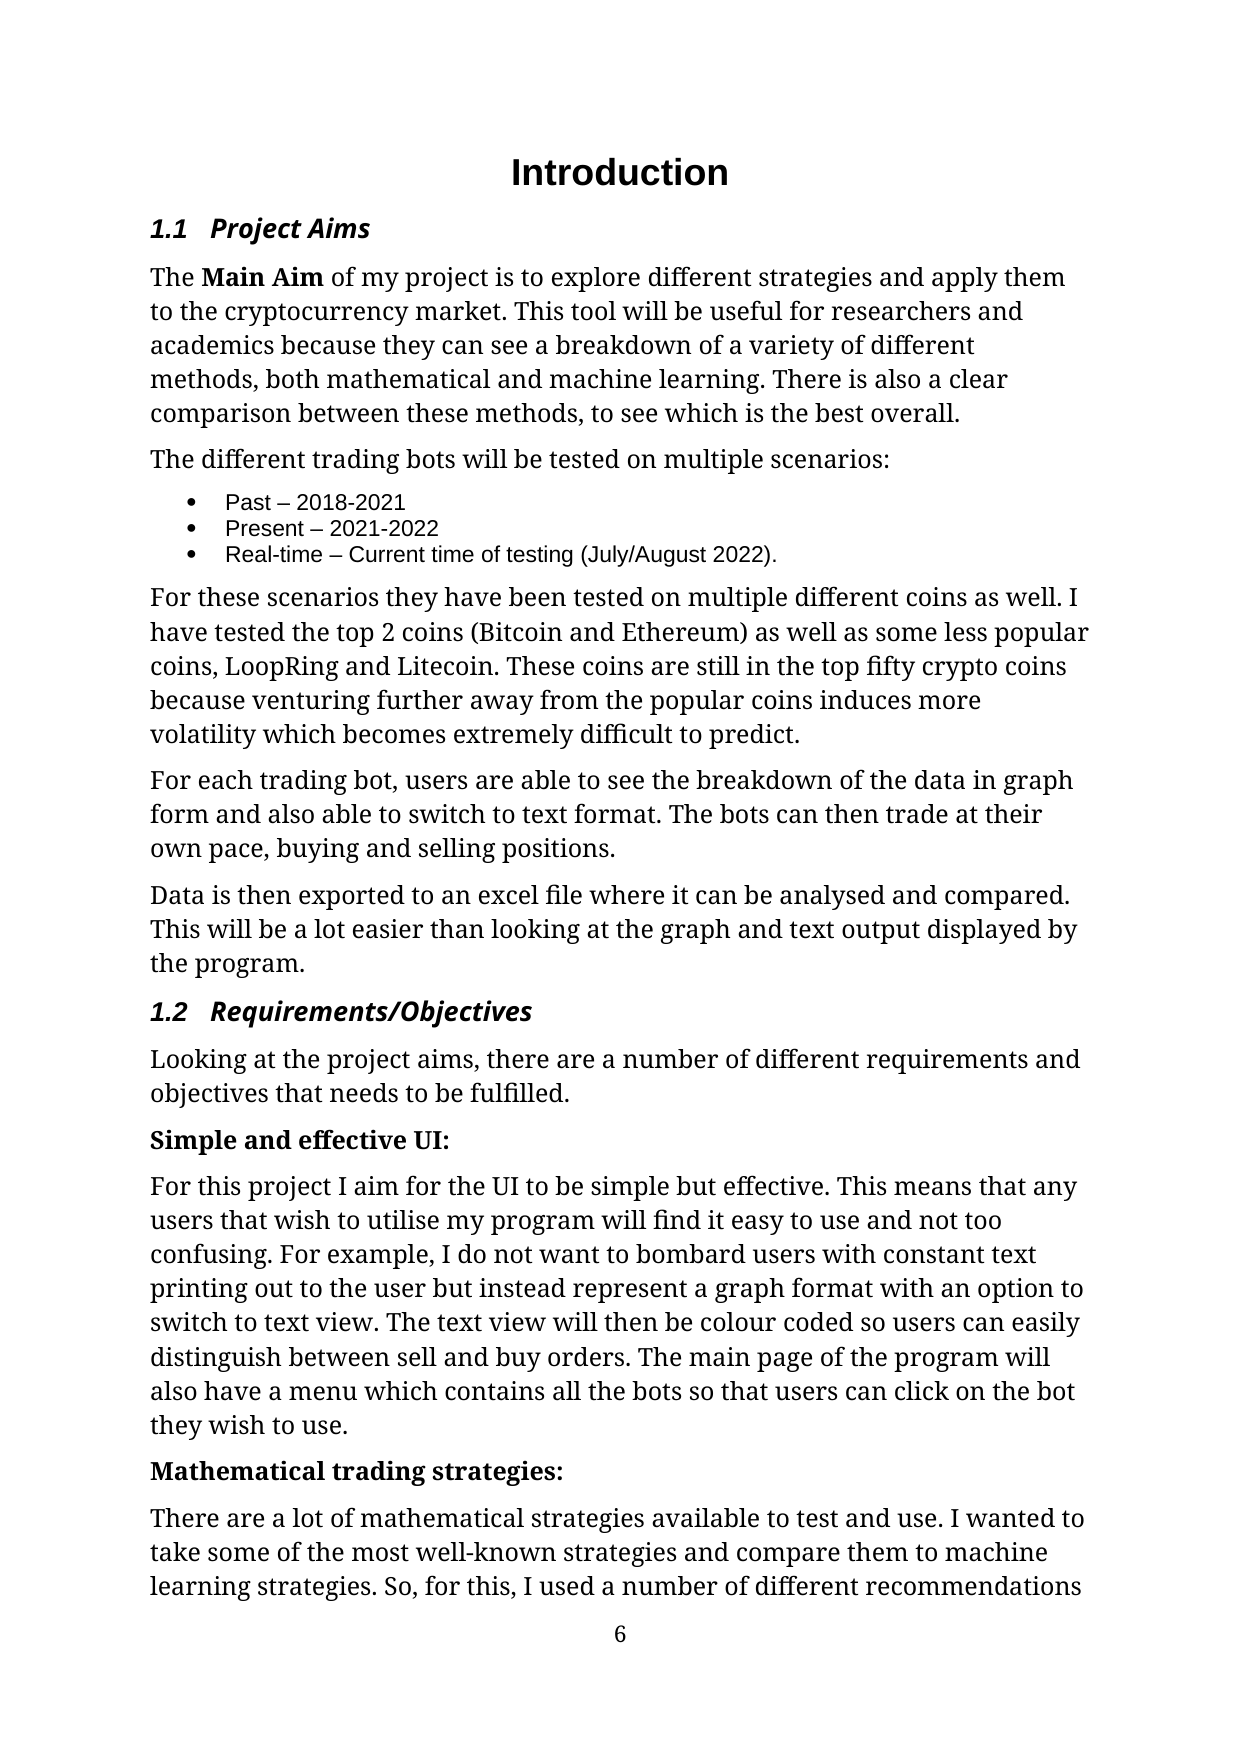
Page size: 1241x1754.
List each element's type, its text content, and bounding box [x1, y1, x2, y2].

text Looking at the project aims, there are a number of different requirements and objectives that needs to be fulfilled. [150, 1042, 1090, 1110]
text The different trading bots will be tested on multiple scenarios: [150, 442, 1090, 476]
list Past – 2018-2021 [187, 488, 1090, 515]
list Real-time – Current time of testing (July/August 2022). [187, 541, 1090, 568]
subtitle Requirements/Objectives [150, 992, 1090, 1029]
text For each trading bot, users are able to see the breakdown of the data in graph form and also able to switch to text format. The bots can then trade at their own pace, buying and selling positions. [150, 763, 1090, 865]
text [150, 1500, 1090, 1603]
text Mathematical trading strategies: [150, 1454, 1090, 1488]
text The Main Aim of my project is to explore different strategies and apply them to the cryptocurrency market. This tool will be useful for researchers and academics because they can see a breakdown of a variety of different methods, both mathematical and machine learning. There is also a clear comparison between these methods, to see which is the best overall. [150, 259, 1090, 429]
text Simple and effective UI: [150, 1122, 1090, 1156]
text For this project I aim for the UI to be simple but effective. This means that any users that wish to utilise my program will find it easy to use and not too confusing. For example, I do not want to bombard users with constant text printing out to the user but instead represent a graph format with an option to switch to text view. The text view will then be colour coded so users can easily distinguish between sell and buy orders. The main page of the program will also have a menu which contains all the bots so that users can click on the bot they wish to use. [150, 1169, 1090, 1441]
text Data is then exported to an excel file where it can be analysed and compared. This will be a lot easier than looking at the graph and text output displayed by the program. [150, 878, 1090, 980]
subtitle Introduction [150, 150, 1090, 193]
text For these scenarios they have been tested on multiple different coins as well. I have tested the top 2 coins (Bitcoin and Ethereum) as well as some less popular coins, LoopRing and Litecoin. These coins are still in the top fifty crypto coins because venturing further away from the popular coins induces more volatility which becomes extremely difficult to predict. [150, 580, 1090, 750]
subtitle Project Aims [150, 210, 1090, 247]
list Present – 2021-2022 [187, 515, 1090, 541]
